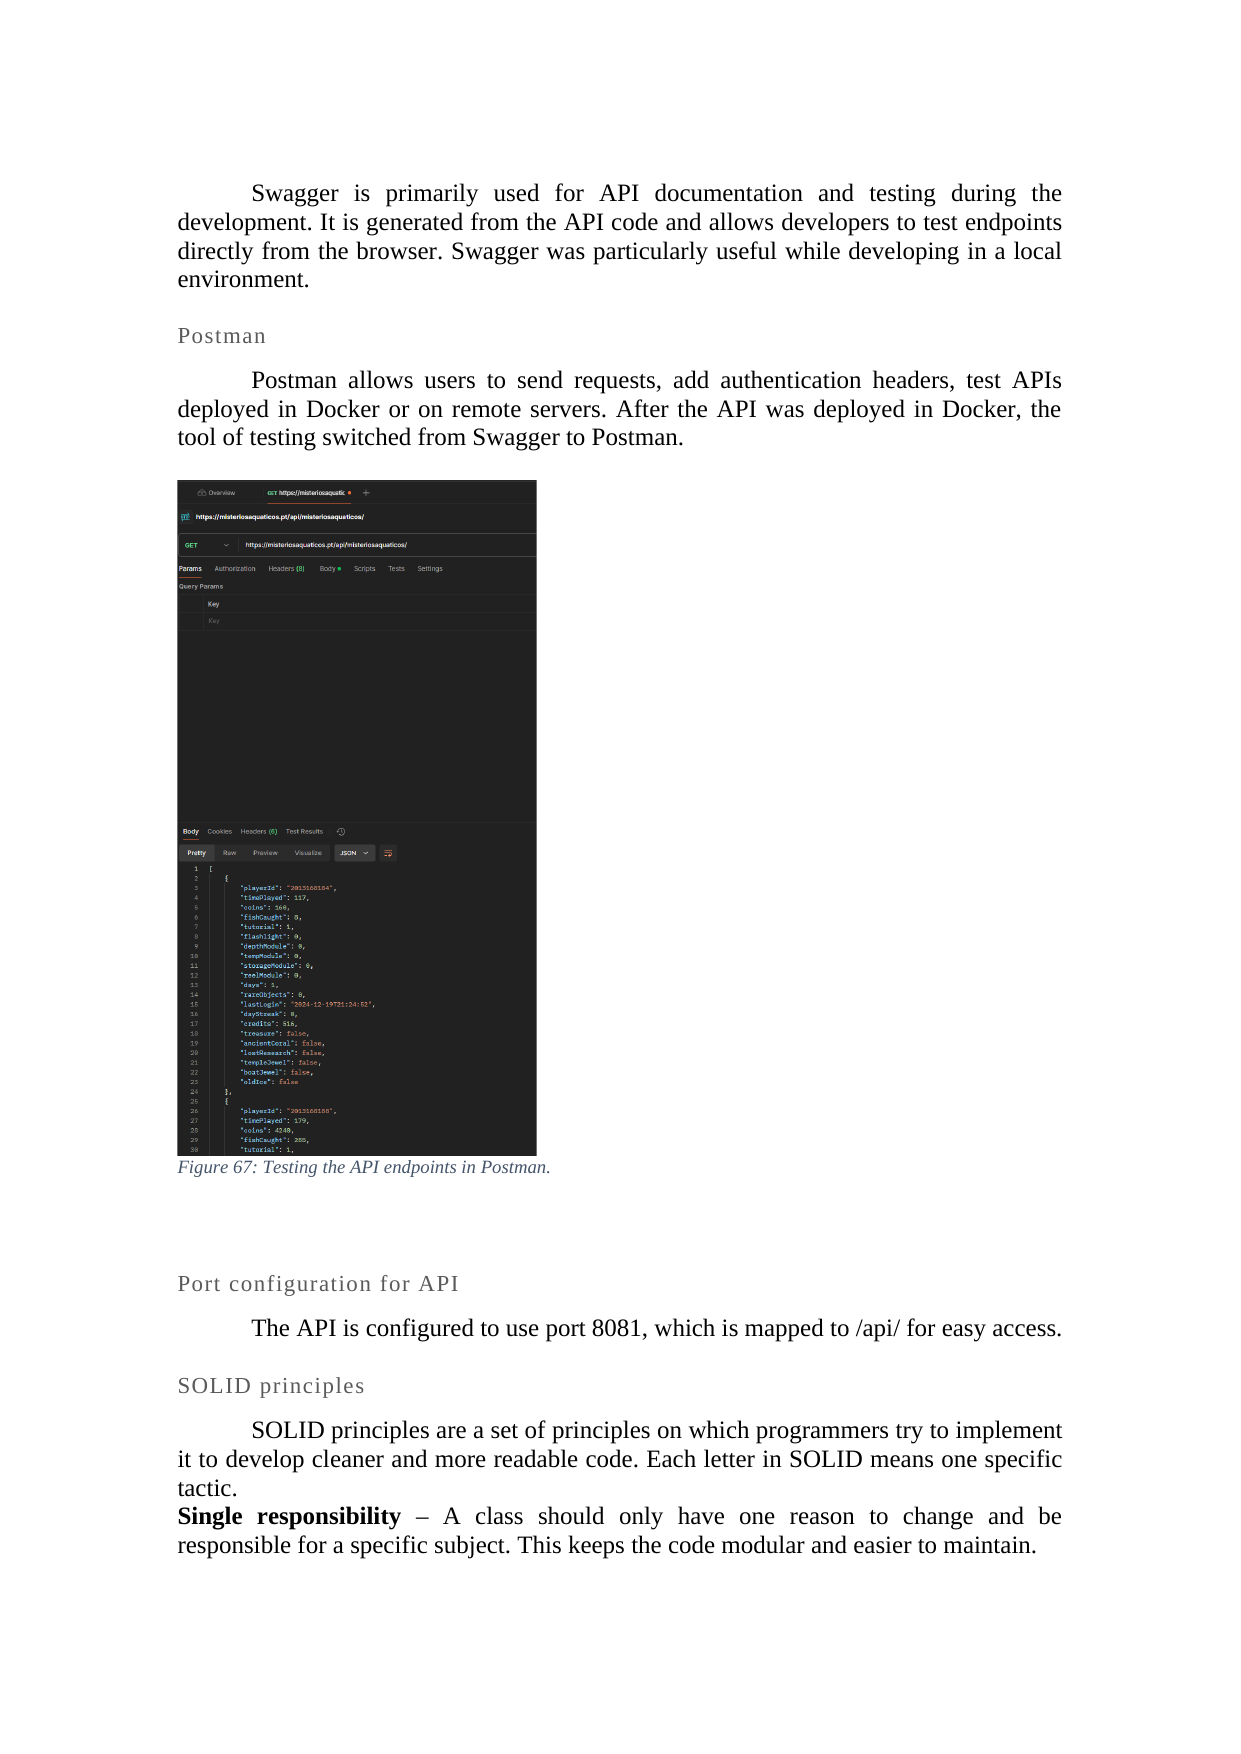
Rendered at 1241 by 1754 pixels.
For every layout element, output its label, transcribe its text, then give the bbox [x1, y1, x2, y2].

text Postman allows users to send requests, add authentication headers, test APIs deployed in Docker or on remote servers. After the API was deployed in Docker, the tool of testing switched from Swagger to Postman. [177, 365, 1063, 451]
text SOLID principles are a set of principles on which programmers try to implement it to develop cleaner and more readable code. Each letter in SOLID means one specific tactic. [177, 1415, 1063, 1501]
subtitle SOLID principles [177, 1372, 1063, 1398]
subtitle Postman [177, 322, 1063, 348]
text Figure 67: Testing the API endpoints in Postman. [177, 1156, 1063, 1177]
text Swagger is primarily used for API documentation and testing during the development. It is generated from the API code and allows developers to test endpoints directly from the browser. Swagger was particularly useful while developing in a local environment. [177, 178, 1063, 293]
picture [177, 480, 537, 1156]
text The API is configured to use port 8081, which is mapped to /api/ for easy access. [177, 1313, 1063, 1342]
subtitle Port configuration for API [177, 1270, 1063, 1296]
text Single responsibility – A class should only have one reason to change and be responsible for a specific subject. This keeps the code modular and easier to maintain. [177, 1501, 1063, 1559]
